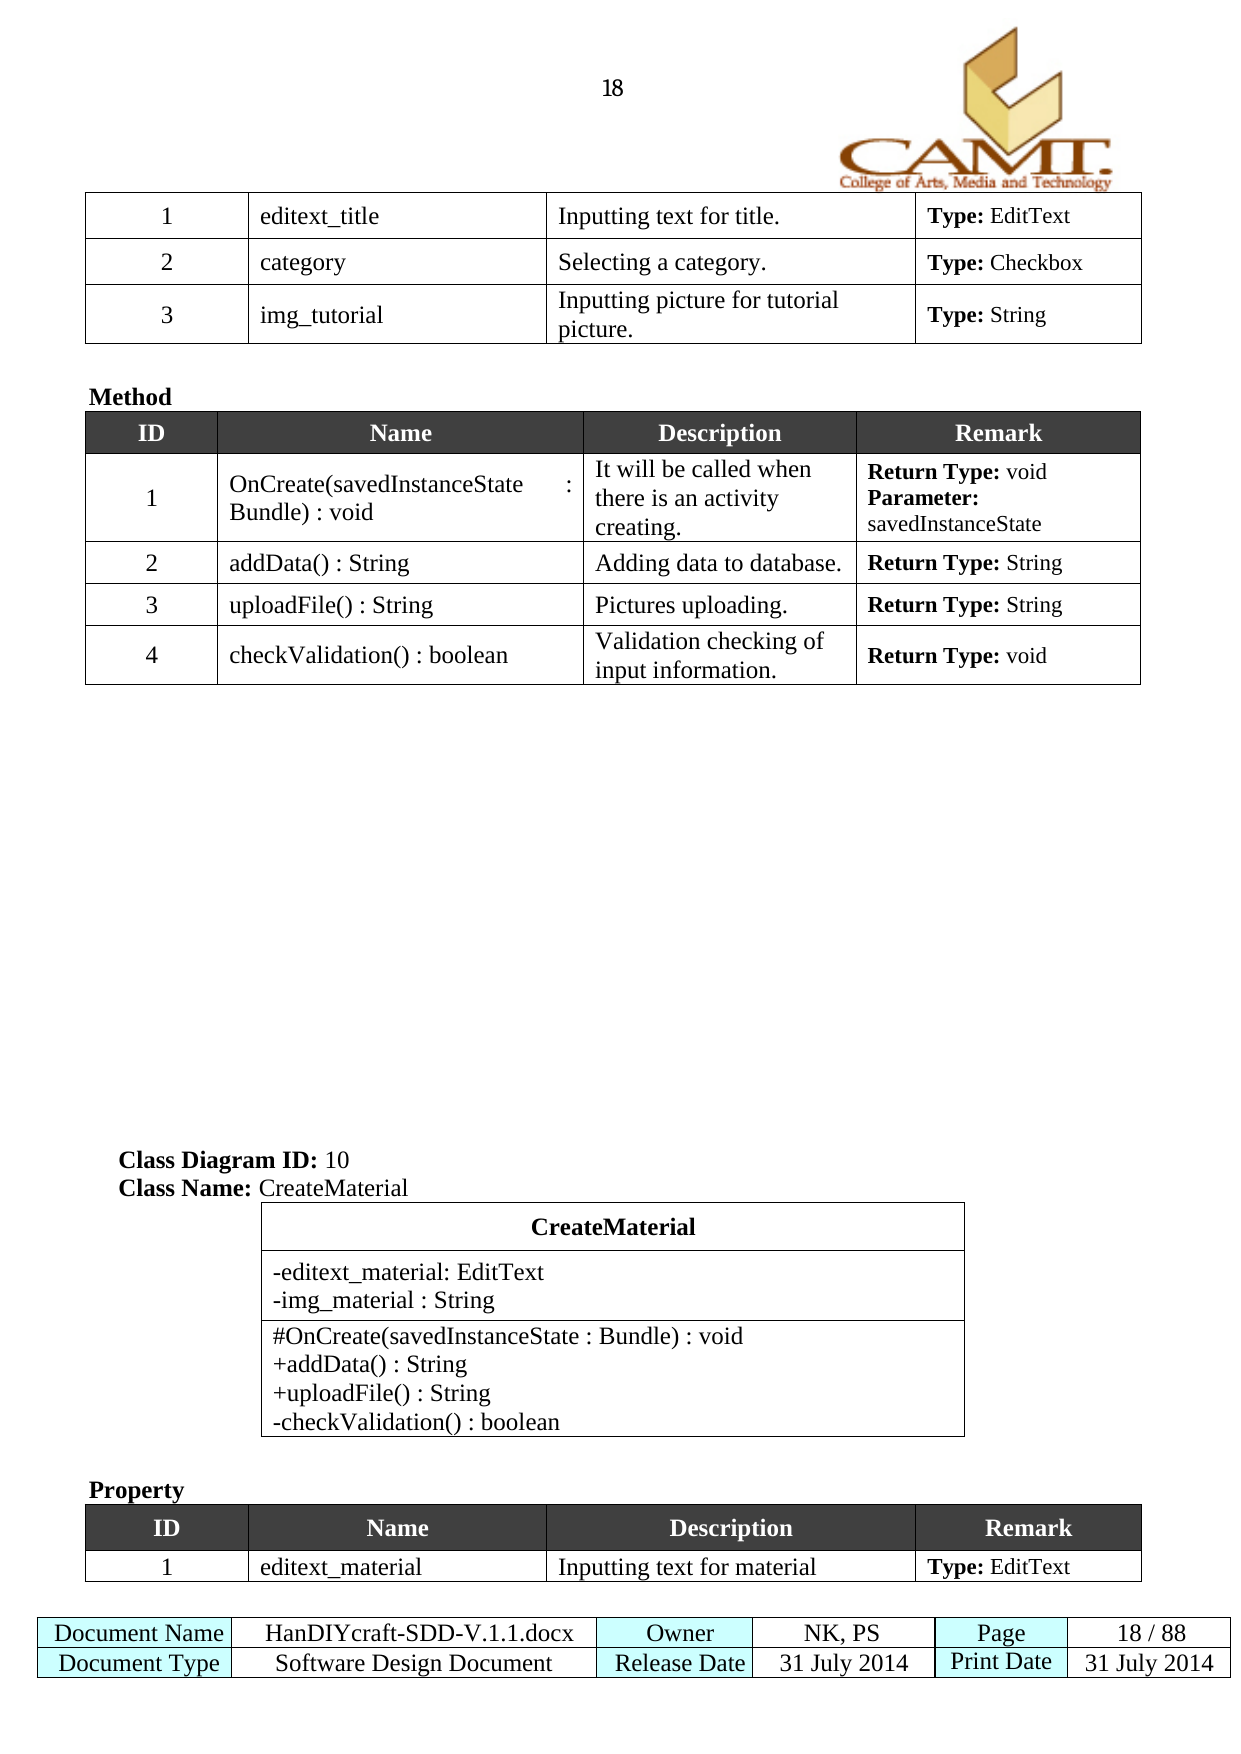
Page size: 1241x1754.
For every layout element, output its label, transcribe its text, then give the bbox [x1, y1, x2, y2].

table_cell 1 [86, 1551, 248, 1581]
table_cell Inputting text for title. [547, 193, 915, 238]
table_cell img_tutorial [249, 285, 546, 343]
table_cell addData() : String [218, 542, 583, 583]
table_cell Validation checking of input information. [584, 626, 856, 684]
text Class Name: CreateMaterial [118, 1173, 1108, 1202]
table_cell Inputting picture for tutorial picture. [547, 285, 915, 343]
table_header CreateMaterial [262, 1203, 964, 1250]
table_cell Adding data to database. [584, 542, 856, 583]
table_cell Type: EditText [916, 193, 1141, 238]
table_cell 4 [86, 626, 217, 684]
table_cell #OnCreate(savedInstanceState : Bundle) : void +addData() : String +uploadFile() : String -checkValidation() : boolean [262, 1321, 964, 1436]
table_header Remark [916, 1505, 1141, 1550]
table_cell 1 [86, 193, 248, 238]
table_header ID [86, 1505, 248, 1550]
table_cell OnCreate(savedInstanceState : Bundle) : void [218, 454, 583, 541]
table_cell category [249, 239, 546, 284]
table_header ID [86, 412, 217, 453]
table_cell Pictures uploading. [584, 584, 856, 625]
table_cell Type: String [916, 285, 1141, 343]
table_cell 2 [86, 542, 217, 583]
table_cell Type: EditText [916, 1551, 1141, 1581]
table_header Name [218, 412, 583, 453]
table_cell Type: Checkbox [916, 239, 1141, 284]
table_cell 3 [86, 285, 248, 343]
table_cell 1 [86, 454, 217, 541]
table_cell Return Type: void Parameter: savedInstanceState [857, 454, 1140, 541]
table_cell 2 [86, 239, 248, 284]
table_cell -editext_material: EditText -img_material : String [262, 1251, 964, 1320]
table_header Description [547, 1505, 915, 1550]
table_cell editext_title [249, 193, 546, 238]
table_cell Return Type: String [857, 584, 1140, 625]
text Class Diagram ID: 10 [118, 1145, 1108, 1173]
table_cell Selecting a category. [547, 239, 915, 284]
table_cell 3 [86, 584, 217, 625]
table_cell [547, 1551, 915, 1581]
list Property [88, 1475, 1108, 1504]
table_header Remark [857, 412, 1140, 453]
table_cell Return Type: String [857, 542, 1140, 583]
table_header Name [249, 1505, 546, 1550]
table_cell checkValidation() : boolean [218, 626, 583, 684]
table_cell uploadFile() : String [218, 584, 583, 625]
text Method [88, 382, 1108, 411]
picture [755, 18, 1221, 207]
table_header Description [584, 412, 856, 453]
table_cell Return Type: void [857, 626, 1140, 684]
table_cell It will be called when there is an activity creating. [584, 454, 856, 541]
table_cell editext_material [249, 1551, 546, 1581]
